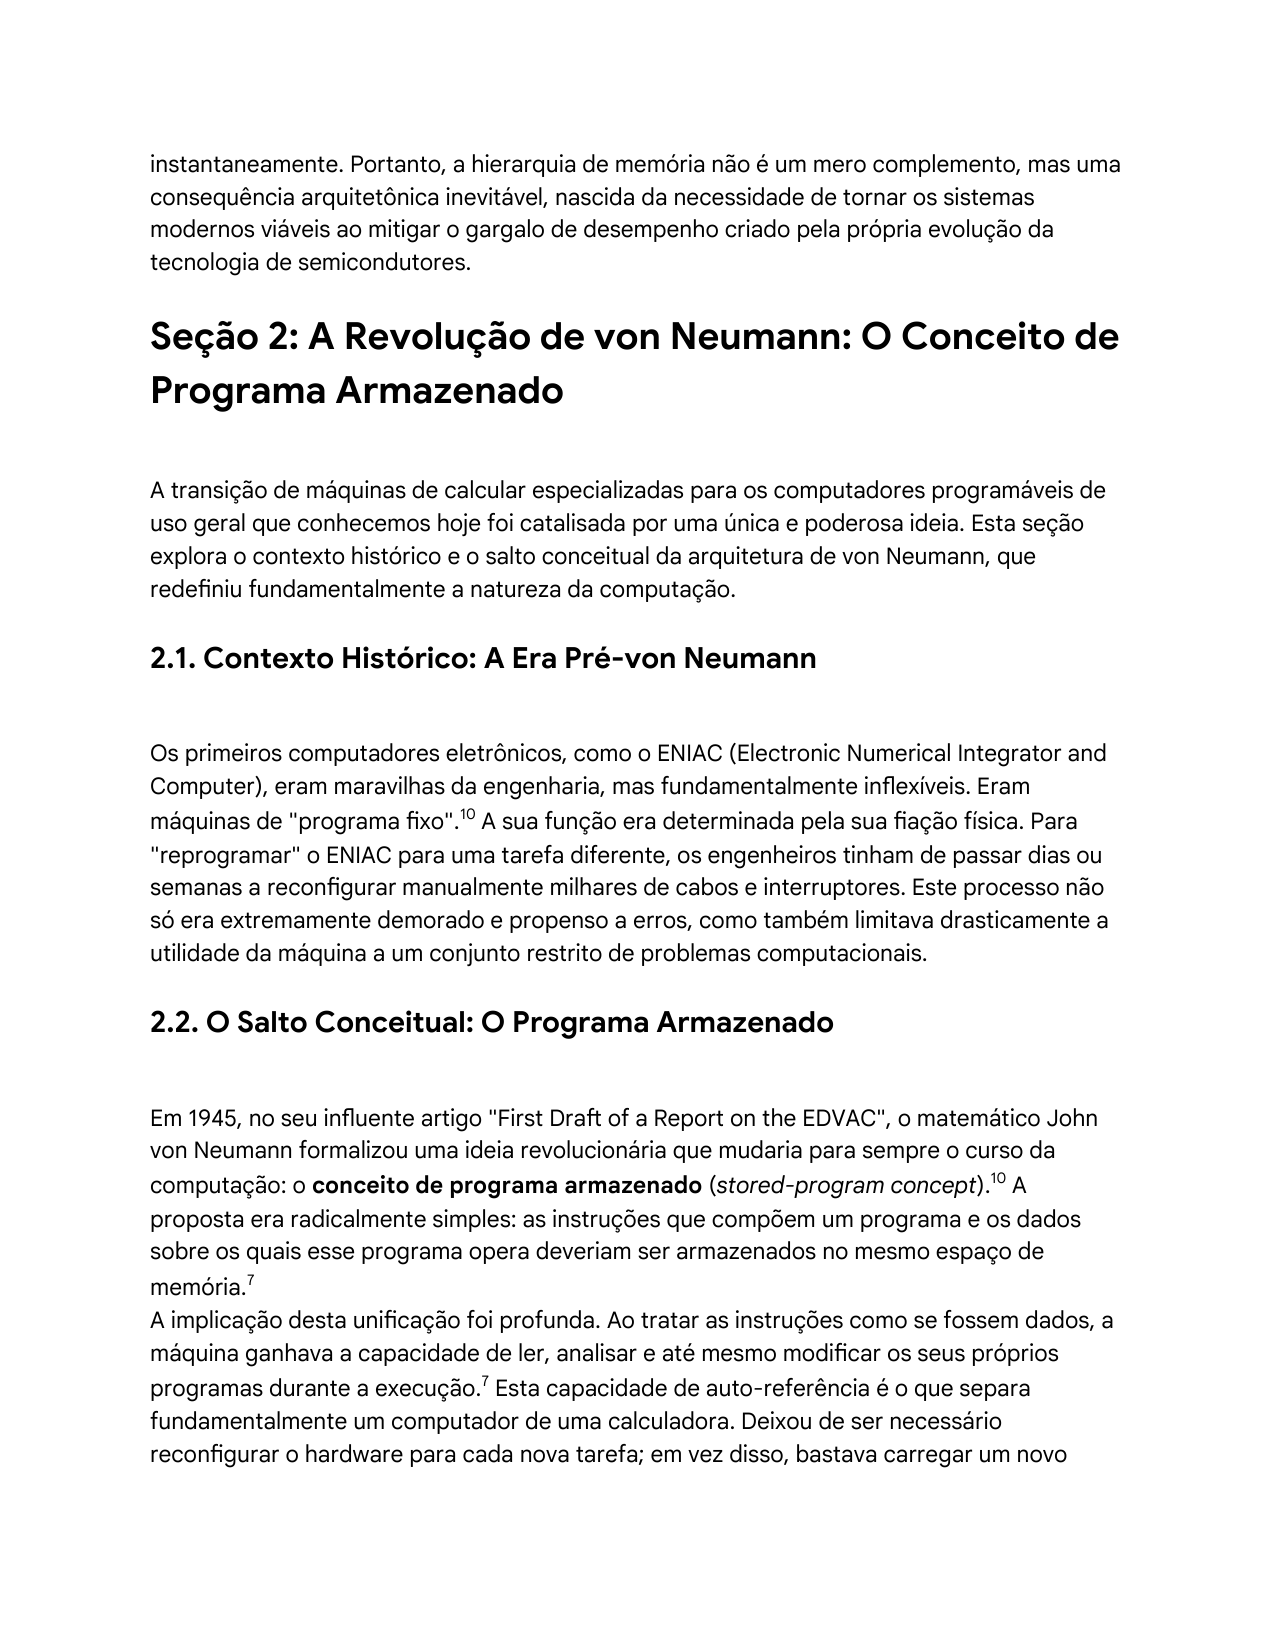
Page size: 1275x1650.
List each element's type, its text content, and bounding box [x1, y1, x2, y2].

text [150, 150, 1125, 277]
text Em 1945, no seu influente artigo "First Draft of a Report on the EDVAC", o matemático John von Neumann formalizou uma ideia revolucionária que mudaria para sempre o curso da computação: o conceito de programa armazenado (stored-program concept).10 A proposta era radicalmente simples: as instruções que compõem um programa e os dados sobre os quais esse programa opera deveriam ser armazenados no mesmo espaço de memória.7 [150, 1104, 1125, 1302]
subtitle 2.2. O Salto Conceitual: O Programa Armazenado [150, 1004, 1125, 1041]
subtitle Seção 2: A Revolução de von Neumann: O Conceito de Programa Armazenado [150, 313, 1125, 414]
text Os primeiros computadores eletrônicos, como o ENIAC (Electronic Numerical Integrator and Computer), eram maravilhas da engenharia, mas fundamentalmente inflexíveis. Eram máquinas de "programa fixo".10 A sua função era determinada pela sua fiação física. Para "reprogramar" o ENIAC para uma tarefa diferente, os engenheiros tinham de passar dias ou semanas a reconfigurar manualmente milhares de cabos e interruptores. Este processo não só era extremamente demorado e propenso a erros, como também limitava drasticamente a utilidade da máquina a um conjunto restrito de problemas computacionais. [150, 740, 1125, 968]
subtitle 2.1. Contexto Histórico: A Era Pré-von Neumann [150, 640, 1125, 677]
text A transição de máquinas de calcular especializadas para os computadores programáveis de uso geral que conhecemos hoje foi catalisada por uma única e poderosa ideia. Esta seção explora o contexto histórico e o salto conceitual da arquitetura de von Neumann, que redefiniu fundamentalmente a natureza da computação. [150, 477, 1125, 604]
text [150, 1306, 1125, 1469]
